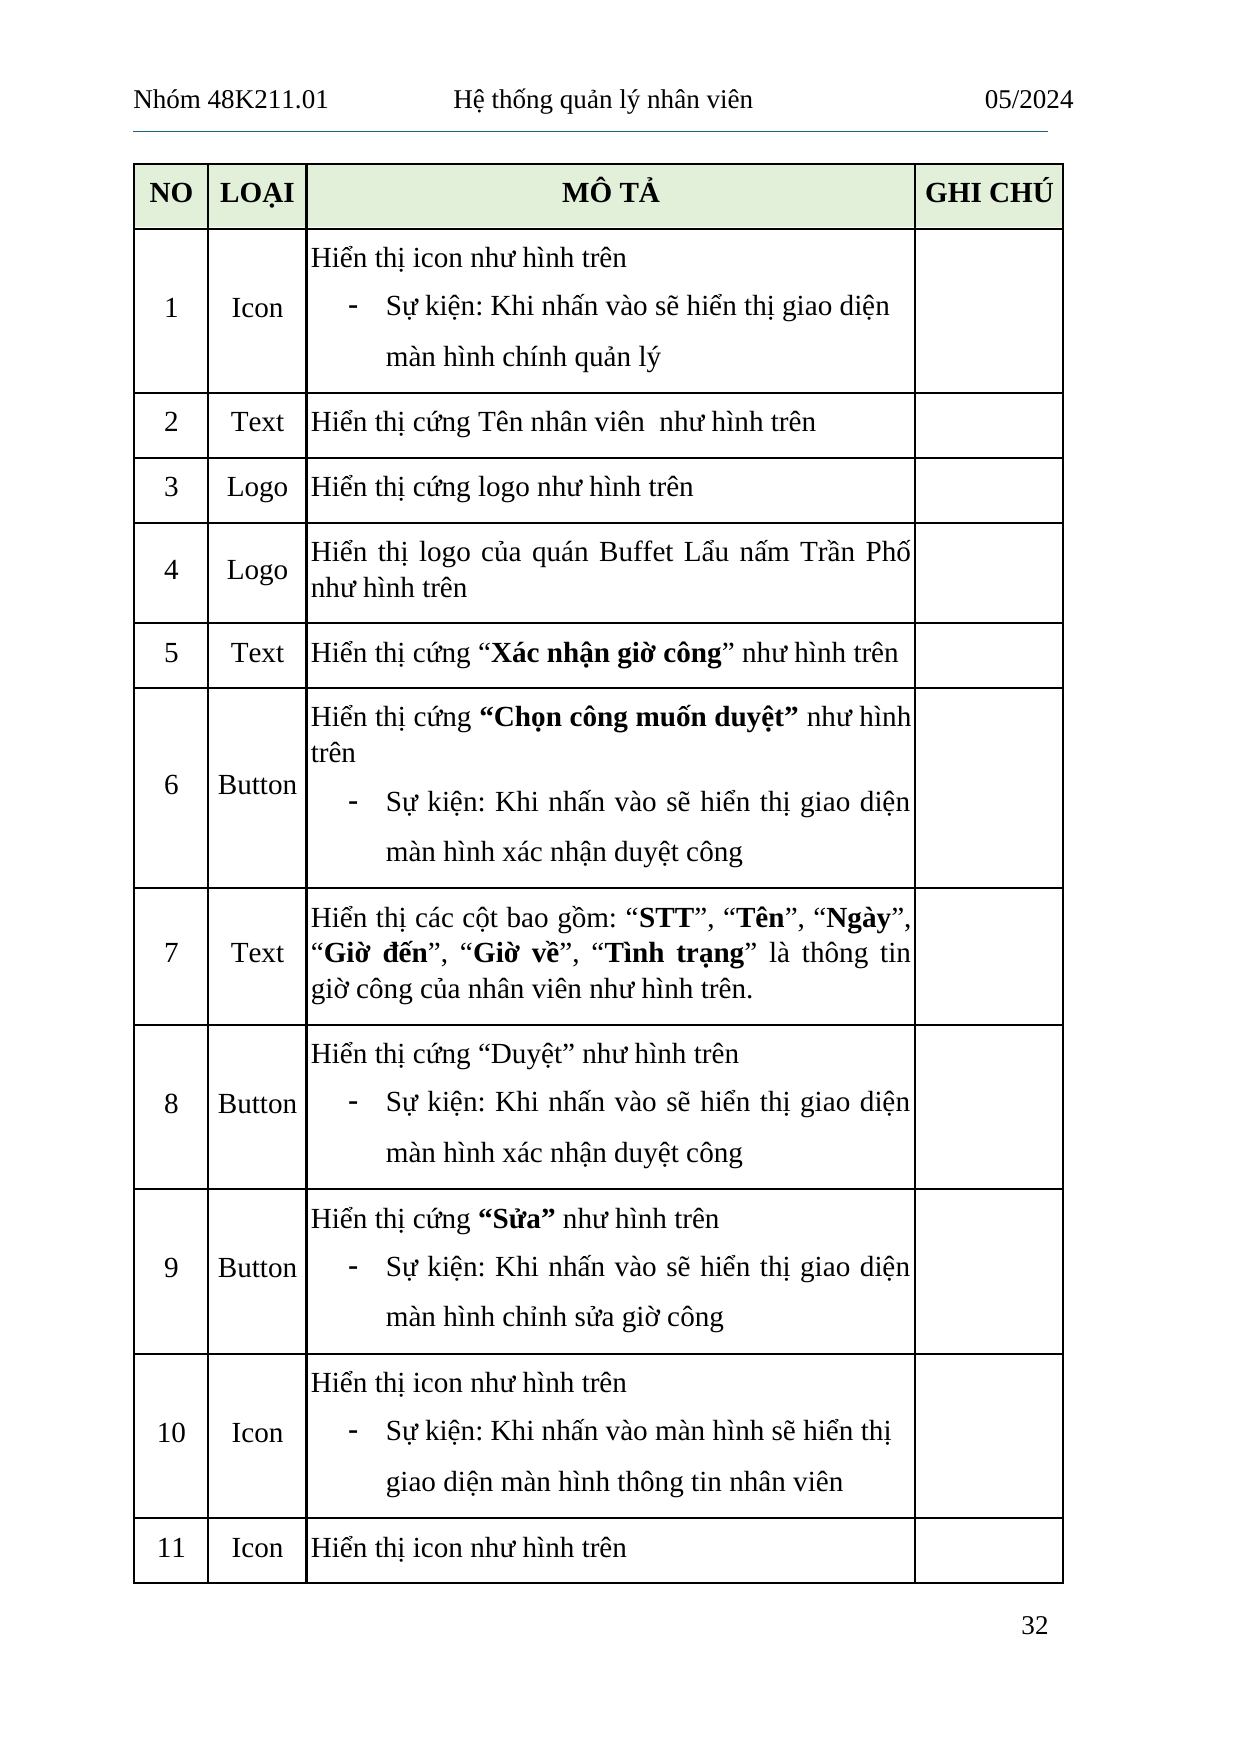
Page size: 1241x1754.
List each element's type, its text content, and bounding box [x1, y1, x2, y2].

table_cell [916, 624, 1062, 687]
table_cell 11 [135, 1519, 207, 1582]
table_cell Button [209, 1026, 305, 1188]
table_cell Logo [209, 459, 305, 522]
table_header LOẠI [209, 165, 305, 227]
table_cell Hiển thị các cột bao gồm: “STT”, “Tên”, “Ngày”, “Giờ đến”, “Giờ về”, “Tình trạng” là thông tin giờ công của nhân viên như hình trên. [308, 889, 914, 1024]
table_cell 4 [135, 524, 207, 622]
table_cell Hiển thị icon như hình trên Sự kiện: Khi nhấn vào màn hình sẽ hiển thị giao diện tạo tài khoản [308, 1519, 914, 1582]
table_cell 2 [135, 394, 207, 457]
table_cell Text [209, 394, 305, 457]
table_cell Logo [209, 524, 305, 622]
table_cell 9 [135, 1190, 207, 1353]
table_cell [916, 230, 1062, 392]
table_cell [916, 524, 1062, 622]
table_cell [916, 889, 1062, 1024]
table_cell [916, 1190, 1062, 1353]
table_cell 7 [135, 889, 207, 1024]
table_cell 8 [135, 1026, 207, 1188]
table_cell Text [209, 889, 305, 1024]
table_cell Icon [209, 1519, 305, 1582]
table_cell Button [209, 689, 305, 887]
table_cell Hiển thị icon như hình trên Sự kiện: Khi nhấn vào sẽ hiển thị giao diện màn hình chính quản lý [308, 230, 914, 392]
table_header NO [135, 165, 207, 227]
table_cell 10 [135, 1355, 207, 1517]
table_cell [916, 459, 1062, 522]
table_cell Icon [209, 1355, 305, 1517]
table_cell 5 [135, 624, 207, 687]
table_header MÔ TẢ [308, 165, 914, 227]
table_header GHI CHÚ [916, 165, 1062, 227]
table_cell Hiển thị cứng “Xác nhận giờ công” như hình trên [308, 624, 914, 687]
table_cell Hiển thị cứng “Duyệt” như hình trên Sự kiện: Khi nhấn vào sẽ hiển thị giao diện màn hình xác nhận duyệt công [308, 1026, 914, 1188]
table_cell 1 [135, 230, 207, 392]
table_cell Hiển thị logo của quán Buffet Lẩu nấm Trần Phố như hình trên [308, 524, 914, 622]
table_cell [916, 689, 1062, 887]
table_cell [916, 394, 1062, 457]
table_cell Button [209, 1190, 305, 1353]
table_cell [916, 1026, 1062, 1188]
table_cell [916, 1355, 1062, 1517]
table_cell [916, 1519, 1062, 1582]
table_cell Hiển thị cứng Tên nhân viên như hình trên [308, 394, 914, 457]
table_cell Icon [209, 230, 305, 392]
table_cell 3 [135, 459, 207, 522]
table_cell Text [209, 624, 305, 687]
table_cell 6 [135, 689, 207, 887]
table_cell Hiển thị icon như hình trên Sự kiện: Khi nhấn vào màn hình sẽ hiển thị giao diện màn hình thông tin nhân viên [308, 1355, 914, 1517]
table_cell Hiển thị cứng logo như hình trên [308, 459, 914, 522]
table_cell Hiển thị cứng “Sửa” như hình trên Sự kiện: Khi nhấn vào sẽ hiển thị giao diện màn hình chỉnh sửa giờ công [308, 1190, 914, 1353]
table_cell Hiển thị cứng “Chọn công muốn duyệt” như hình trên Sự kiện: Khi nhấn vào sẽ hiển thị giao diện màn hình xác nhận duyệt công [308, 689, 914, 887]
